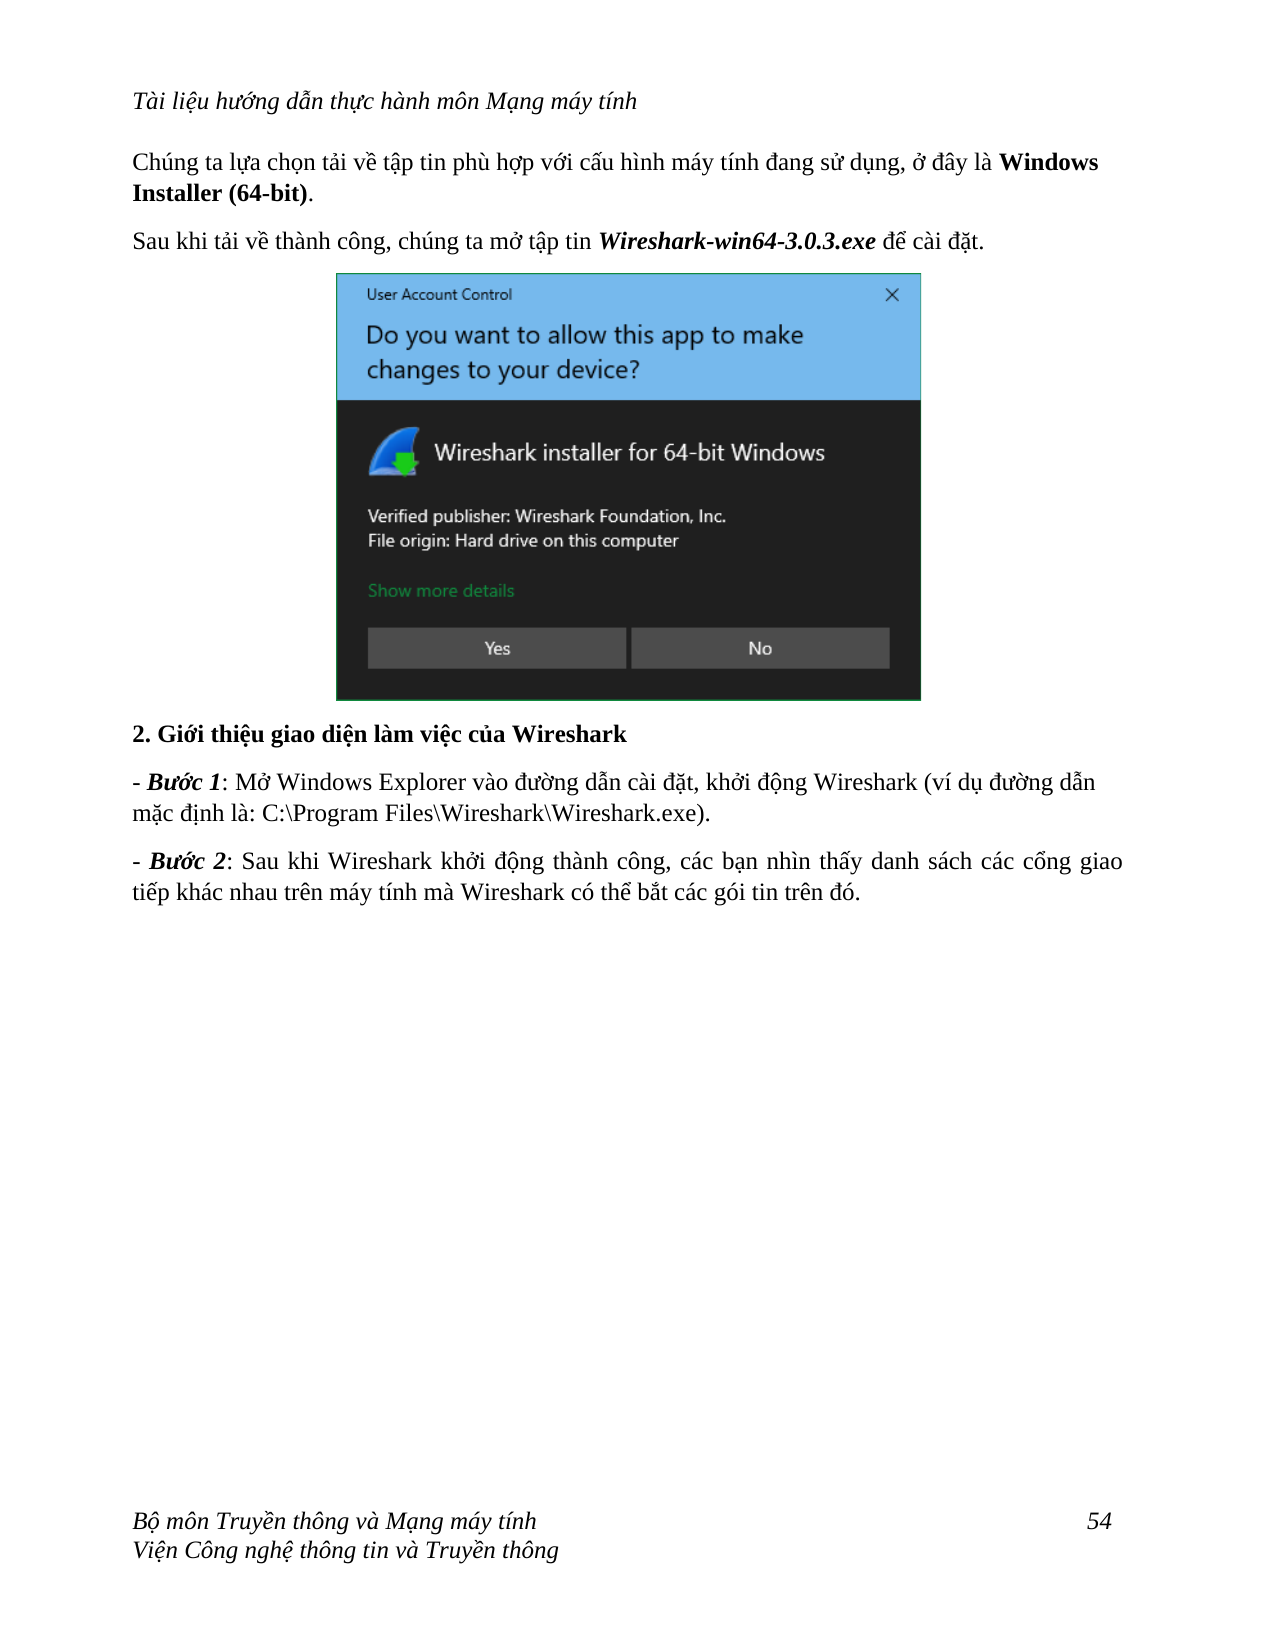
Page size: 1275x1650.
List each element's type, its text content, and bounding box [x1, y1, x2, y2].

text Chúng ta lựa chọn tải về tập tin phù hợp với cấu hình máy tính đang sử dụng, ở đây là Windows Installer (64-bit). [132, 147, 1125, 207]
picture [336, 273, 922, 701]
text - Bước 1: Mở Windows Explorer vào đường dẫn cài đặt, khởi động Wireshark (ví dụ đường dẫn mặc định là: [132, 767, 1125, 827]
text - Bước 2: Sau khi Wireshark khởi động thành công, các bạn nhìn thấy danh sách các cổng giao tiếp khác nhau trên máy tính mà Wireshark có thể bắt các gói tin trên đó. [132, 846, 1125, 906]
text 2. Giới thiệu giao diện làm việc của Wireshark [132, 719, 1125, 748]
text Sau khi tải về thành công, chúng ta mở tập tin Wireshark-win64-3.0.3.exe để cài đặt. [132, 226, 1125, 254]
